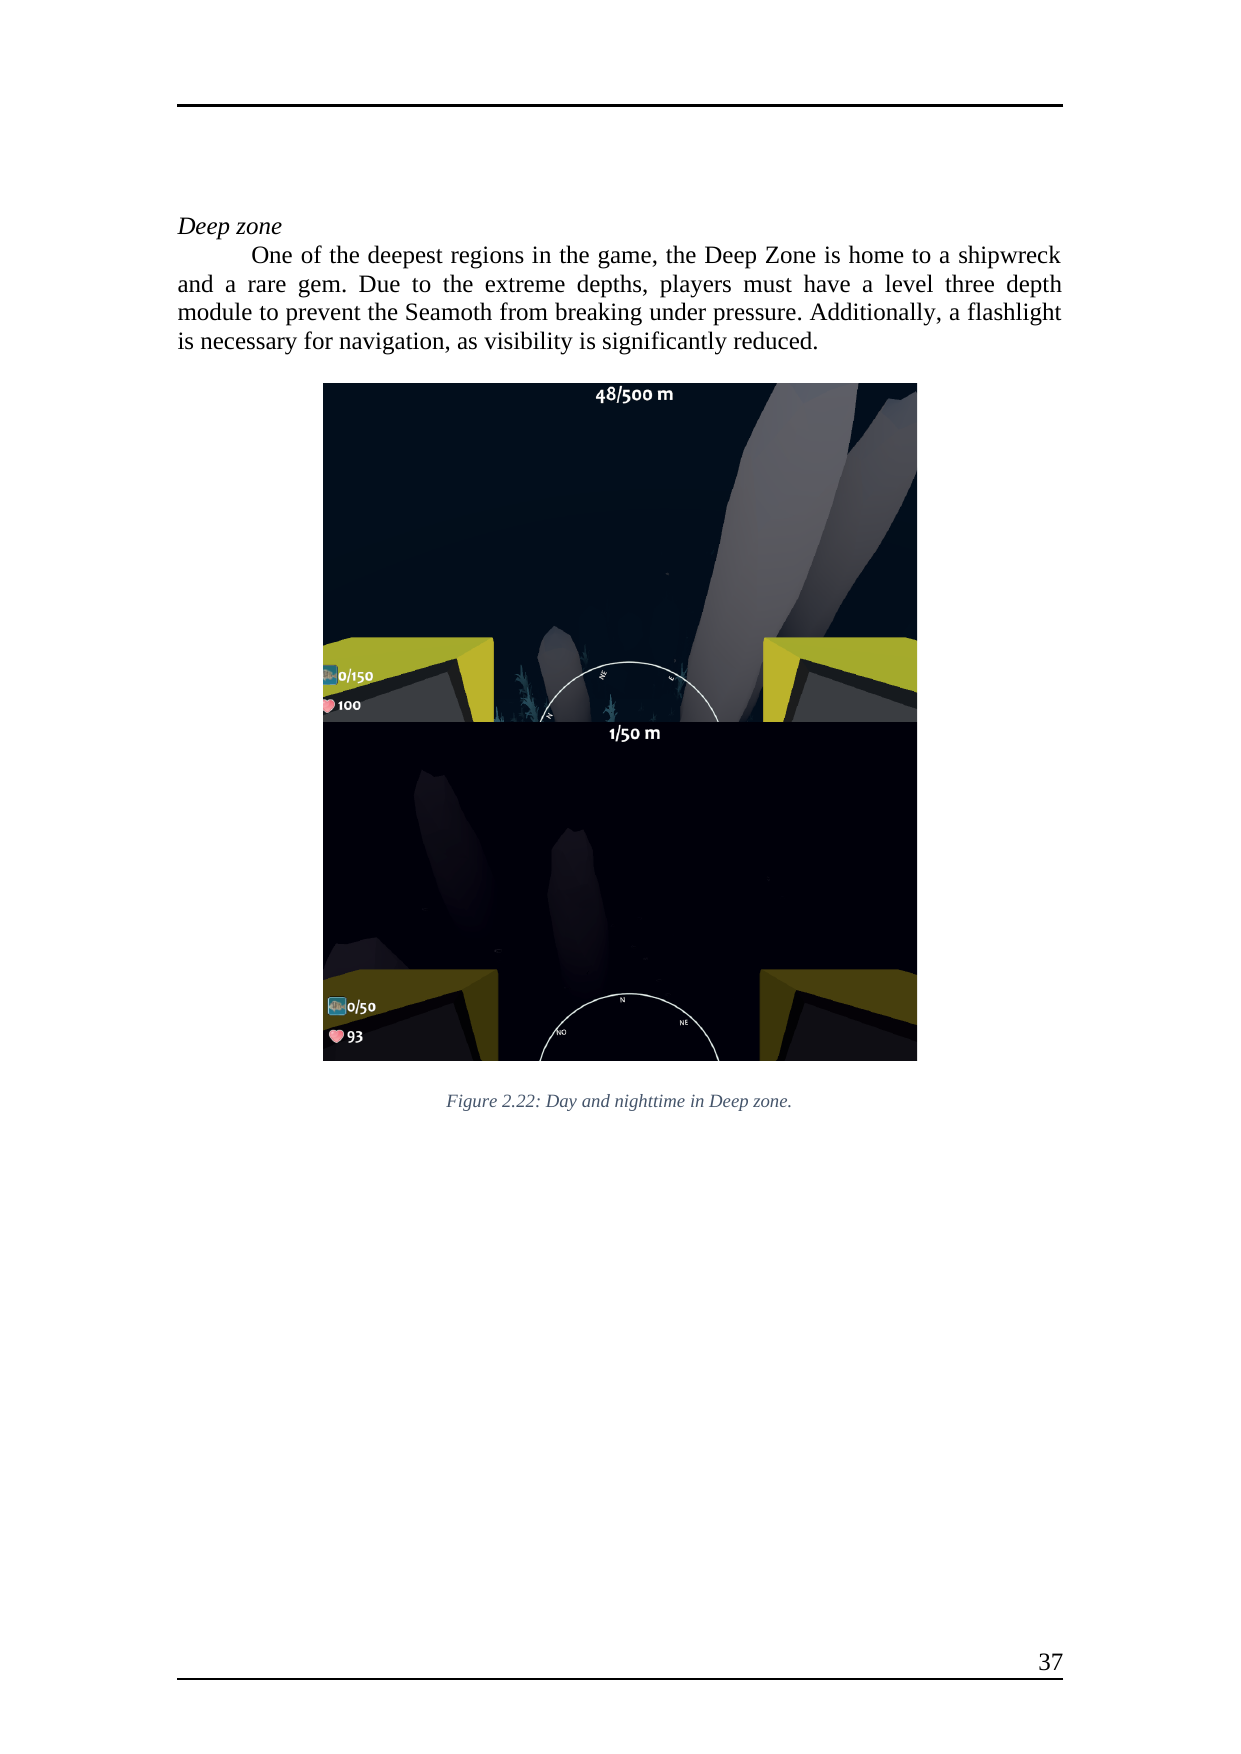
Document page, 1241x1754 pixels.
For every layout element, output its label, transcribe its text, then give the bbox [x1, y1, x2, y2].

text One of the deepest regions in the game, the Deep Zone is home to a shipwreck and a rare gem. Due to the extreme depths, players must have a level three depth module to prevent the Seamoth from breaking under pressure. Additionally, a flashlight is necessary for navigation, as visibility is significantly reduced. [177, 240, 1063, 355]
subtitle Deep zone [177, 211, 1063, 240]
picture [323, 383, 918, 1061]
